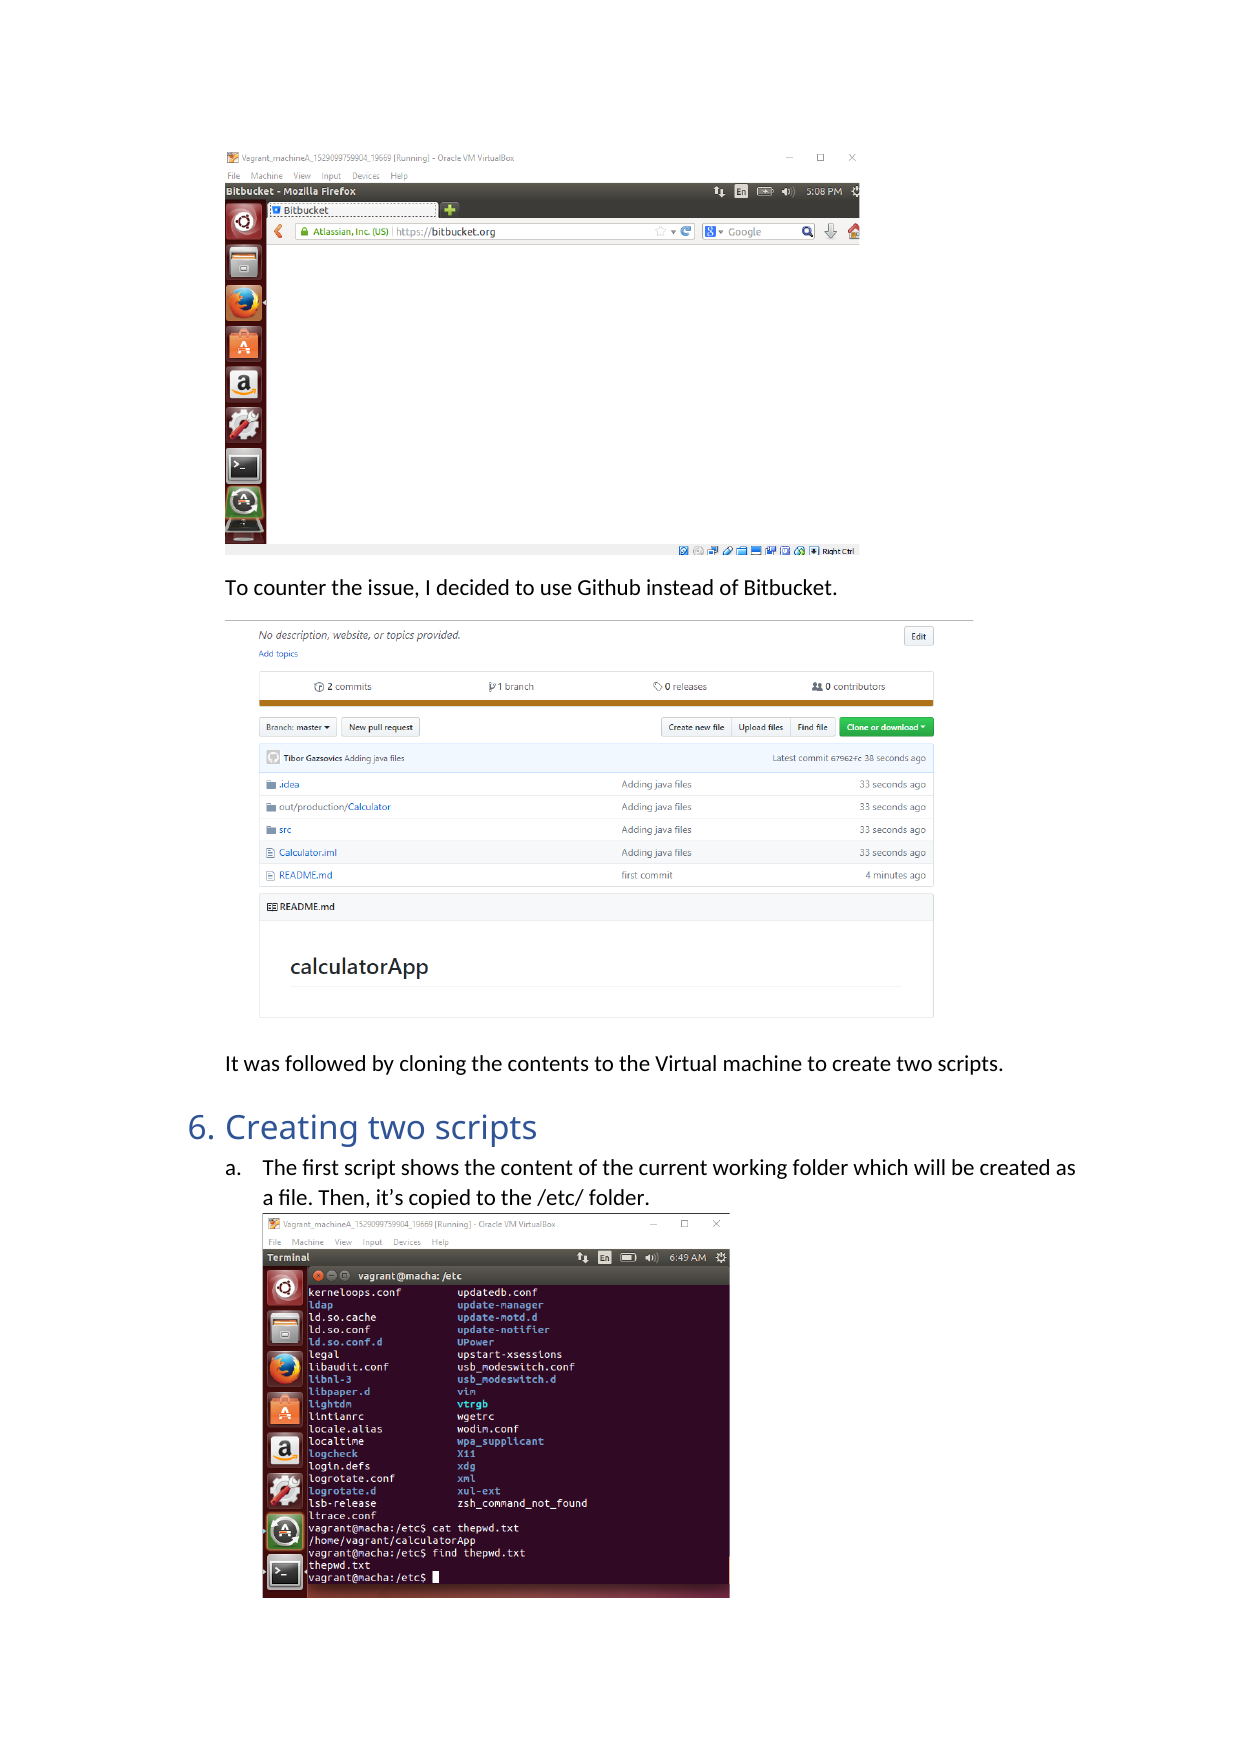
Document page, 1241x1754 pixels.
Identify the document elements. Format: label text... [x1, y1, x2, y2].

picture [225, 620, 974, 1030]
subtitle Creating two scripts [187, 1104, 1090, 1149]
picture [262, 1213, 730, 1598]
picture [225, 150, 860, 555]
text It was followed by cloning the contents to the Virtual machine to create two scripts. [150, 1049, 1090, 1077]
text To counter the issue, I decided to use Github instead of Bitbucket. [225, 573, 1090, 602]
